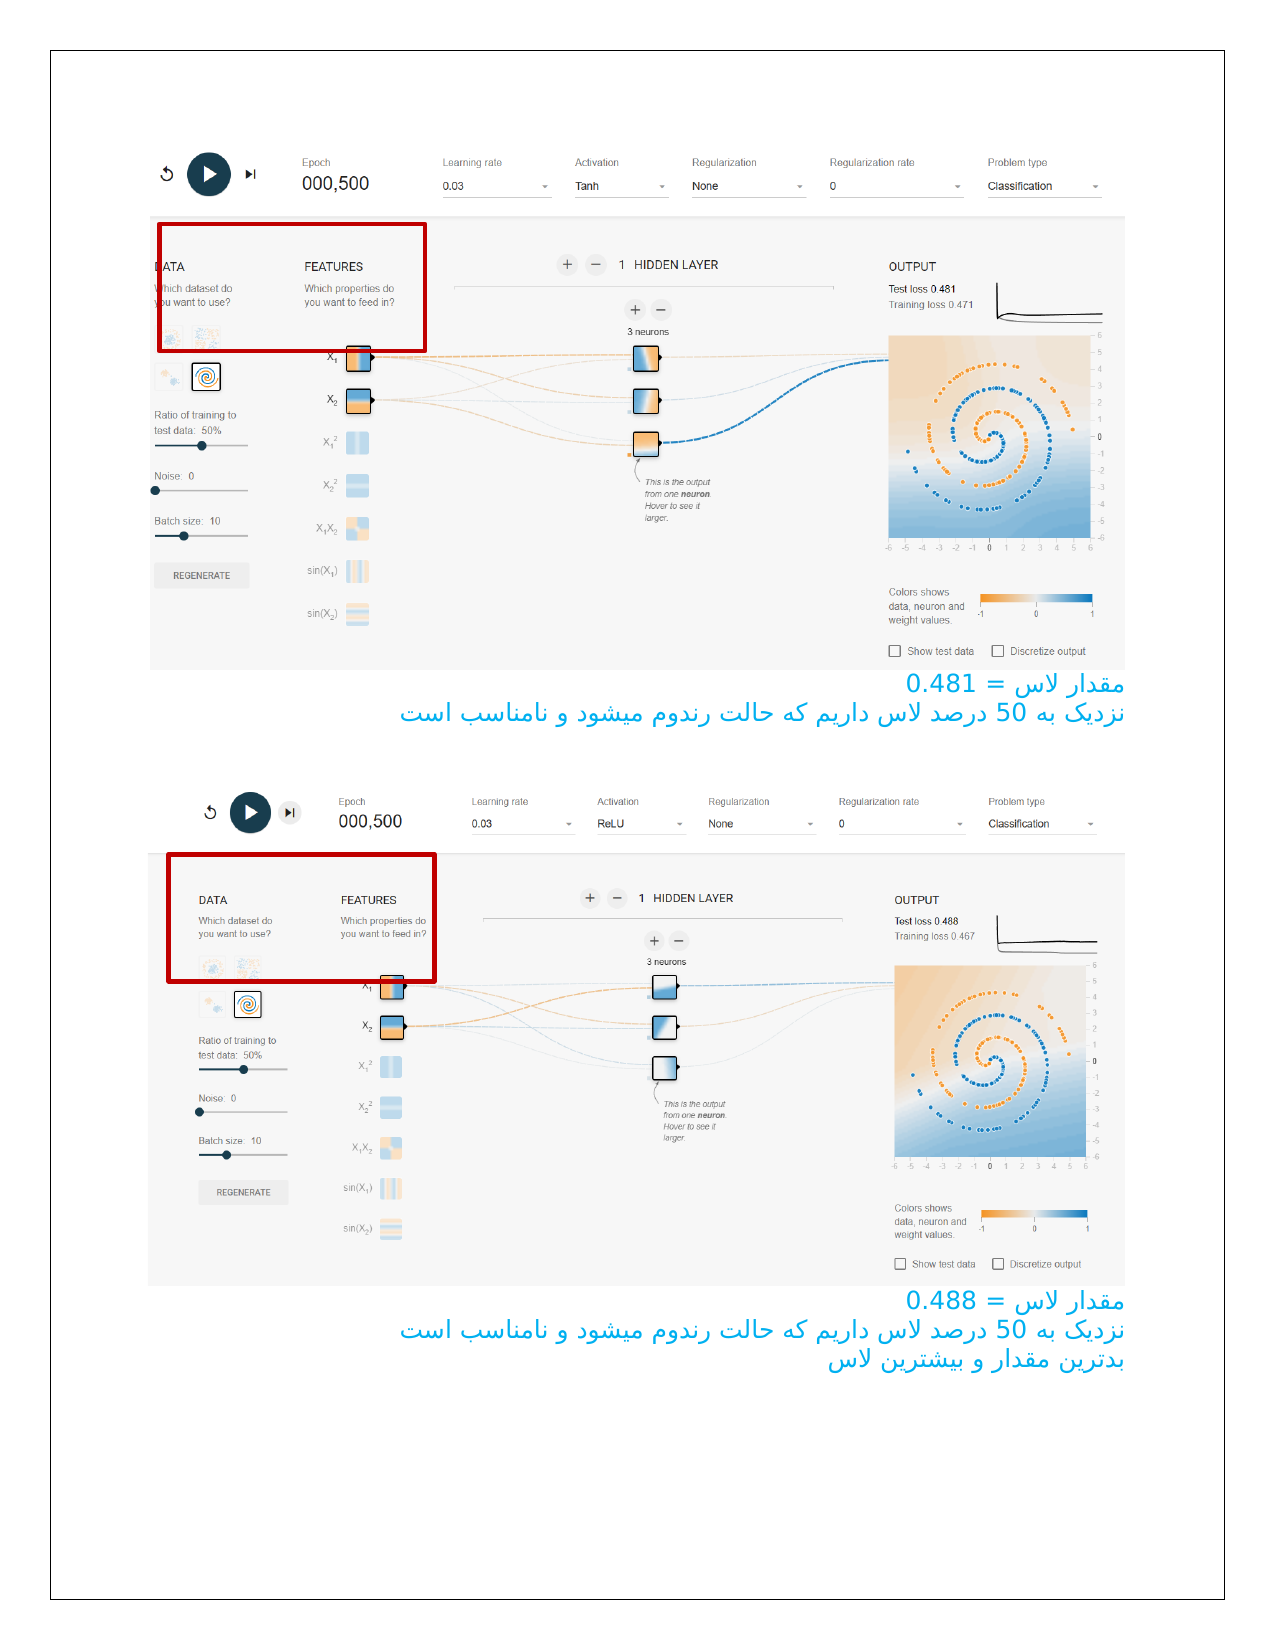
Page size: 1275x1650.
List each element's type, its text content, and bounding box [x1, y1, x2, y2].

text نزدیک به 50 درصد لاس داریم که حالت رندوم میشود و نامناسب است [150, 1315, 1125, 1344]
text مقدار لاس = 0.488 [150, 1286, 1125, 1315]
picture [150, 150, 1125, 670]
text مقدار لاس = 0.481 [150, 670, 1125, 698]
text نزدیک به 50 درصد لاس داریم که حالت رندوم میشود و نامناسب است [150, 698, 1125, 727]
picture [147, 785, 1125, 1286]
text بدترین مقدار و بیشترین لاس [150, 1344, 1125, 1373]
